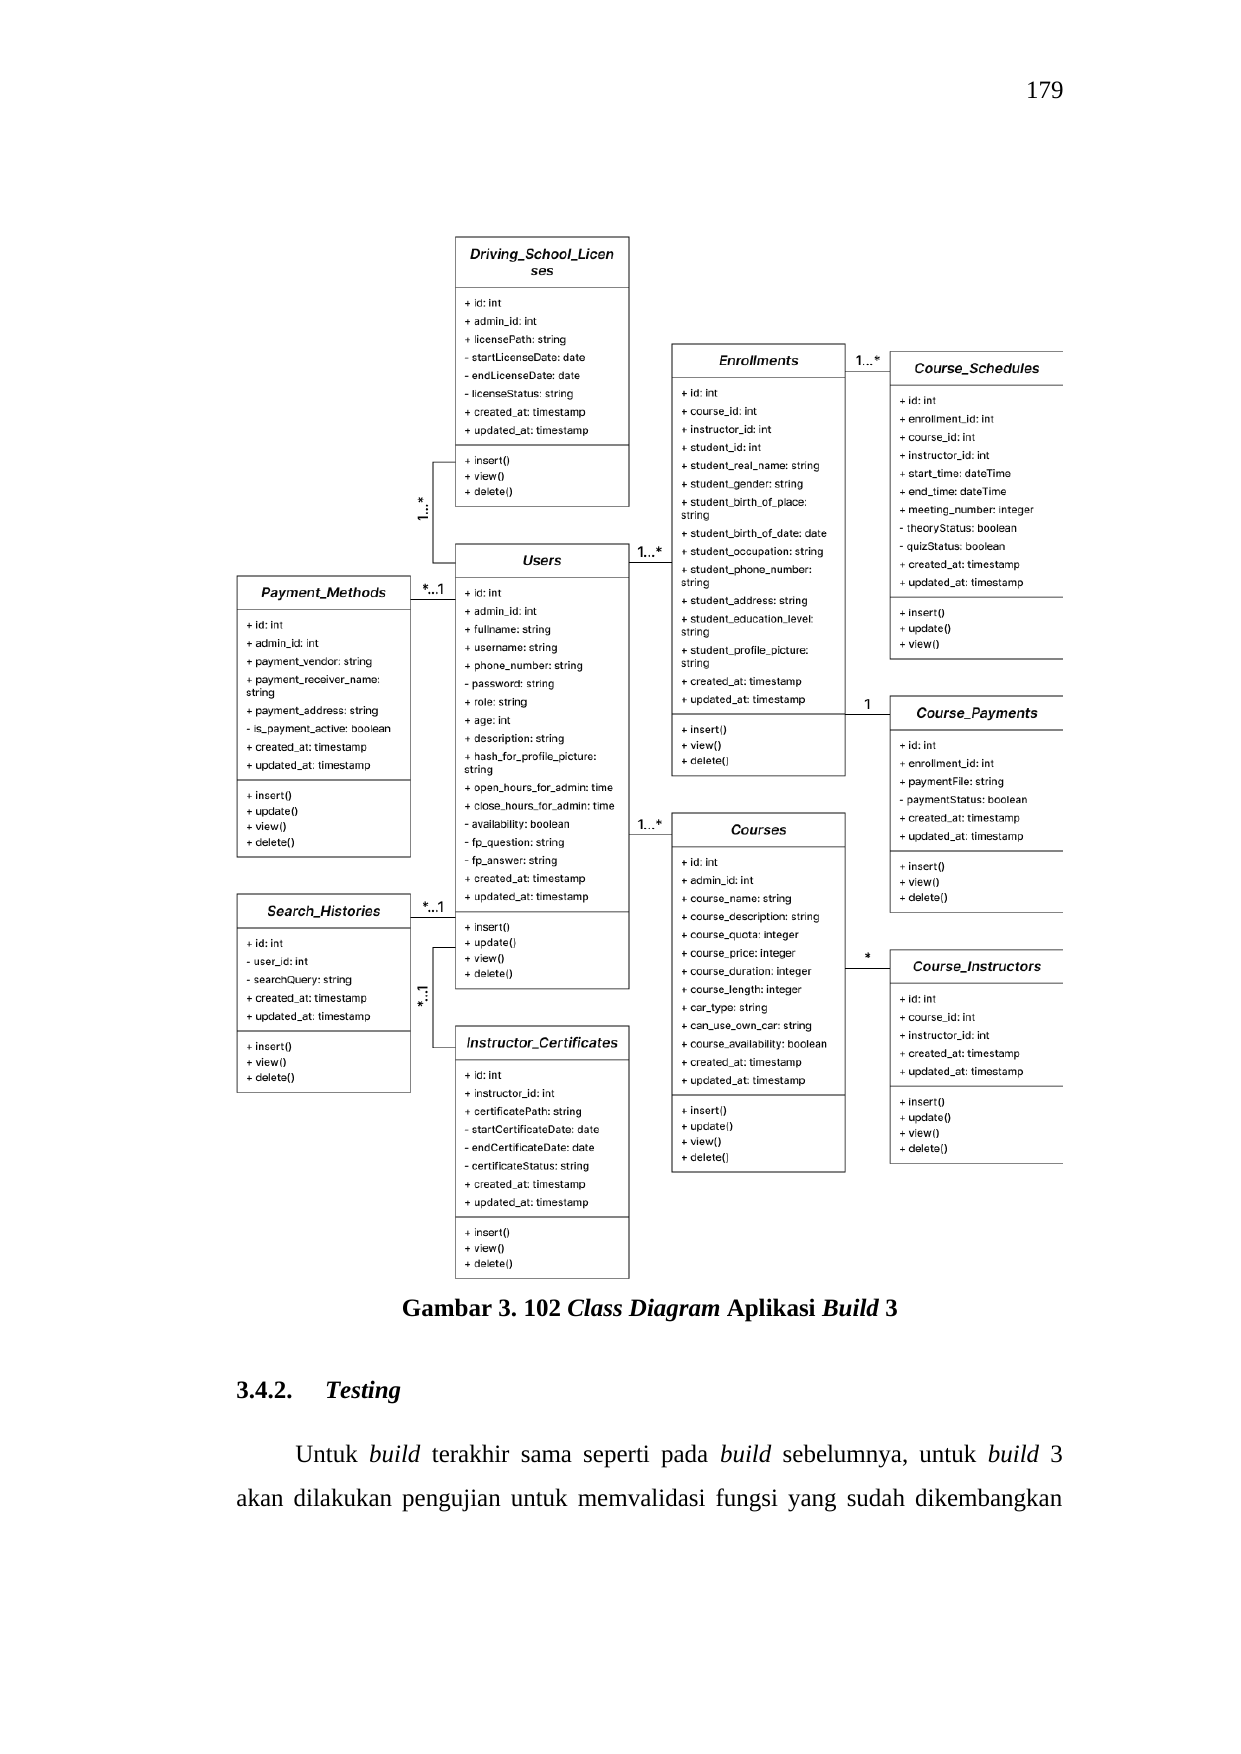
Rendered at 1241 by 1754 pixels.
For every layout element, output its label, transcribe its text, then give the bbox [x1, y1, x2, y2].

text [236, 1439, 1063, 1511]
picture [236, 236, 1063, 1279]
text Gambar 3. Class Diagram Aplikasi Build 3 [236, 1293, 1063, 1321]
subtitle Testing [236, 1376, 1063, 1404]
